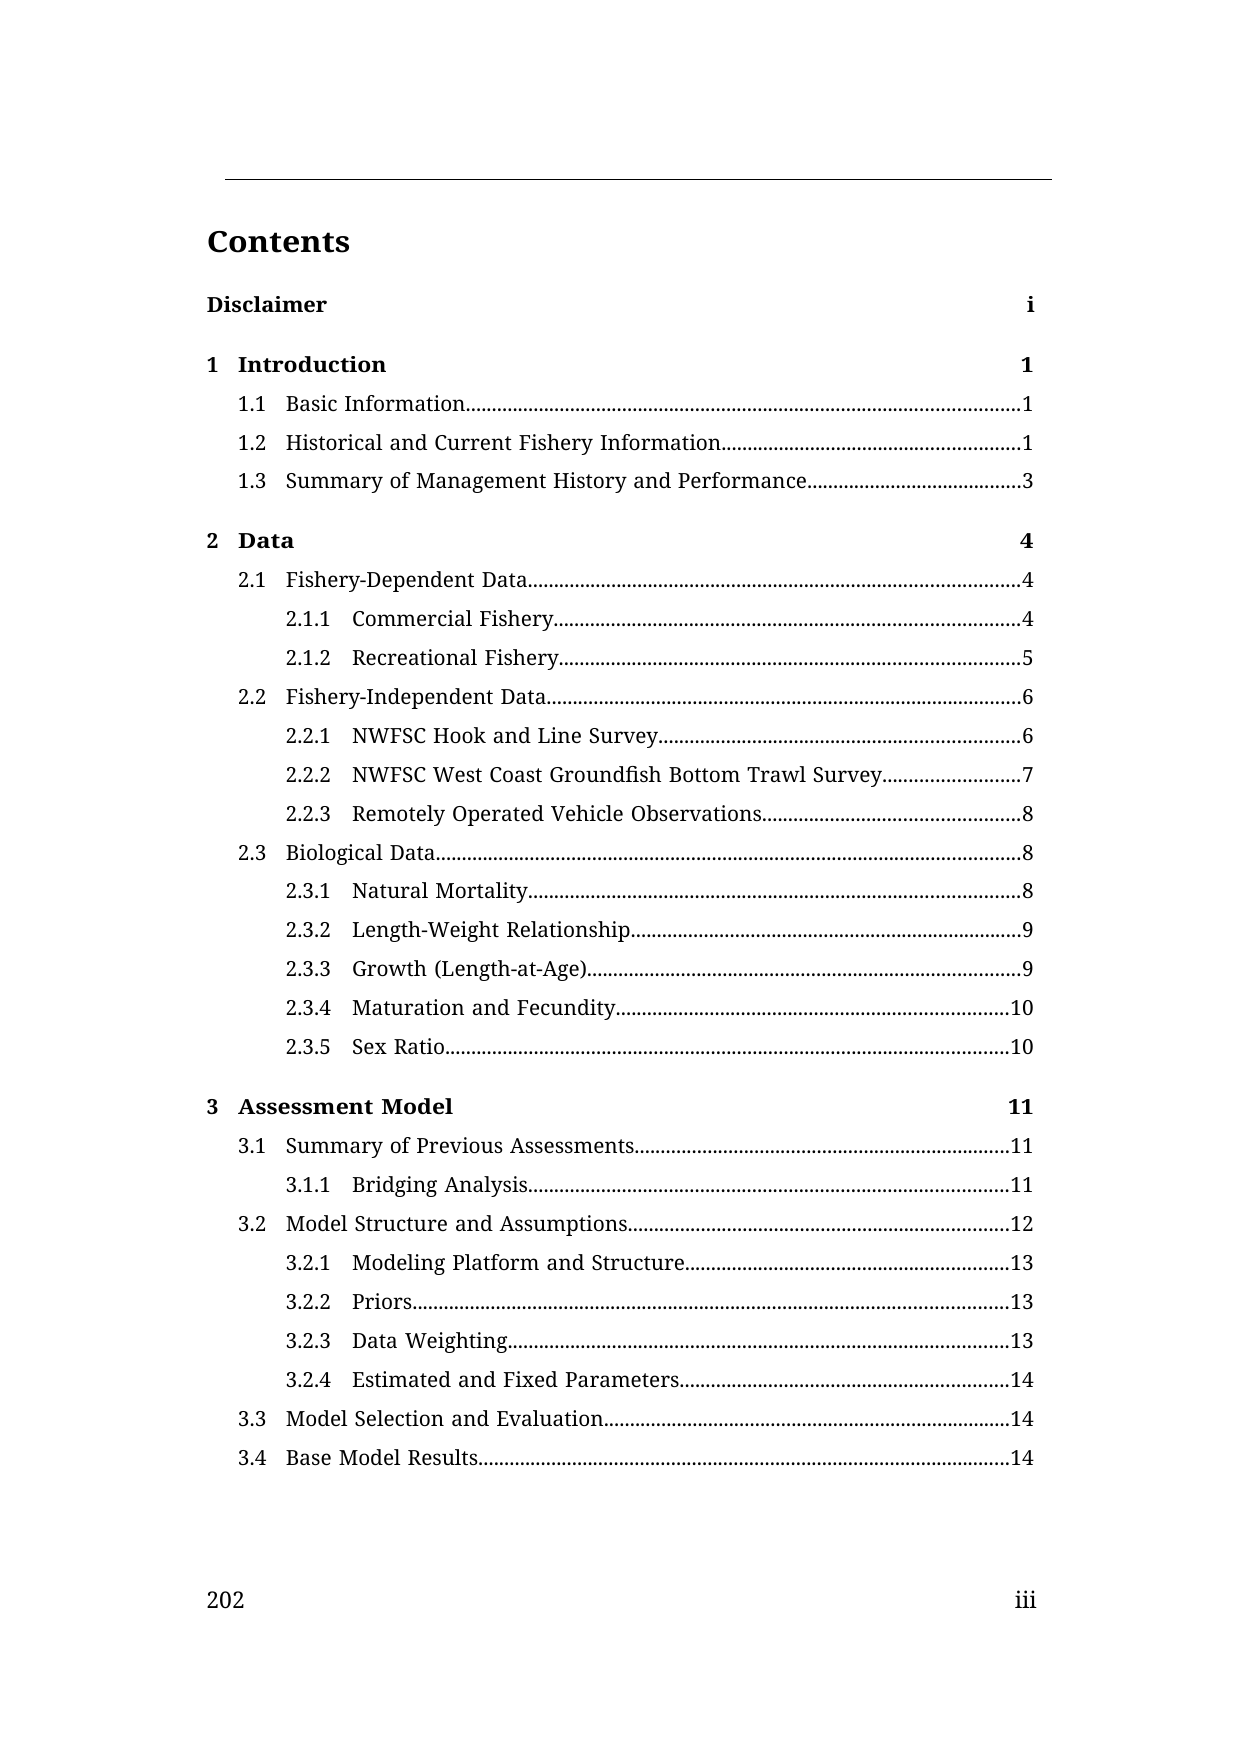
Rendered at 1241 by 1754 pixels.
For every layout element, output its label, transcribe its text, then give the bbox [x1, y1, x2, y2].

subtitle Disclaimer i [207, 290, 1065, 318]
text Contents [207, 222, 1065, 261]
